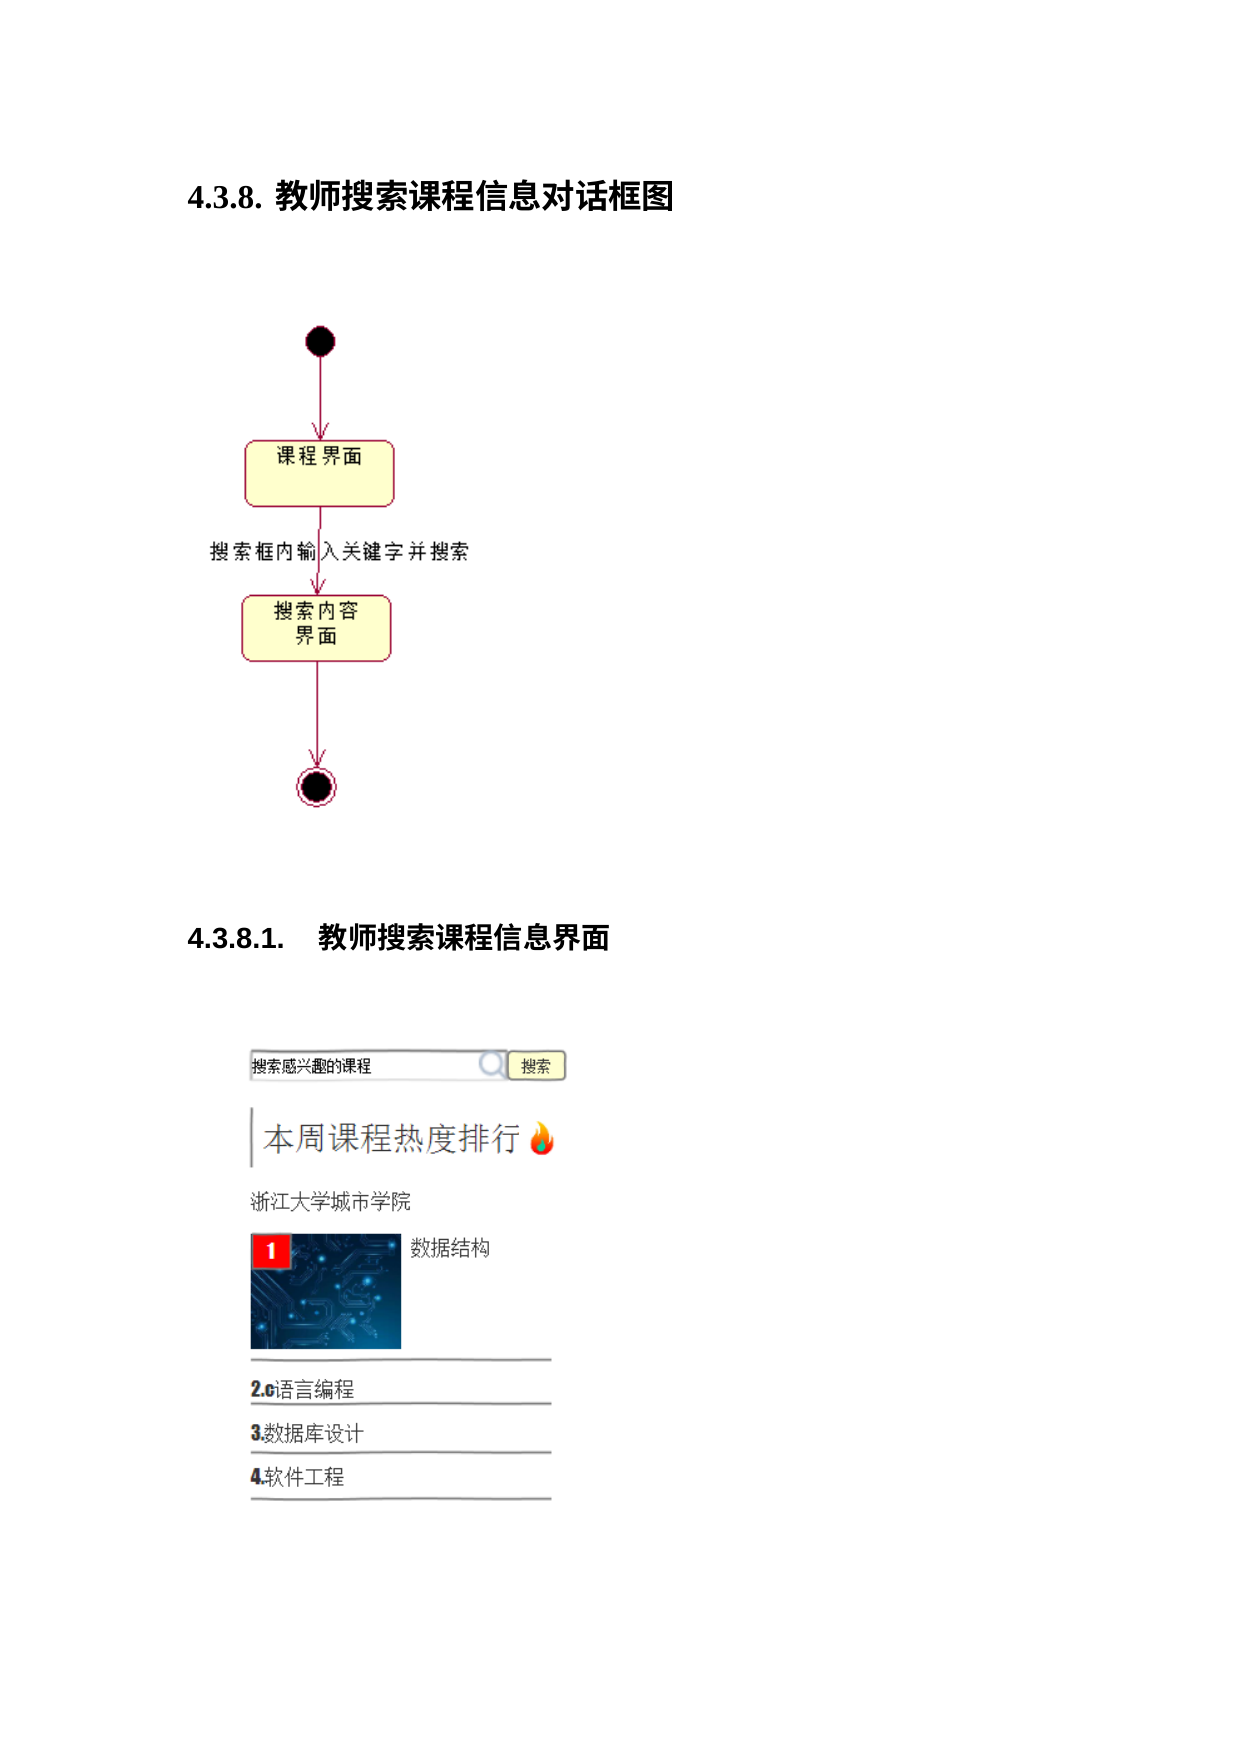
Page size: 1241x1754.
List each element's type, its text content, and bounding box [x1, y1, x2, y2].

subtitle 教师搜索课程信息对话框图 [187, 162, 1053, 227]
subtitle 教师搜索课程信息界面 [187, 903, 1053, 968]
picture [187, 298, 534, 831]
picture [187, 1021, 613, 1512]
